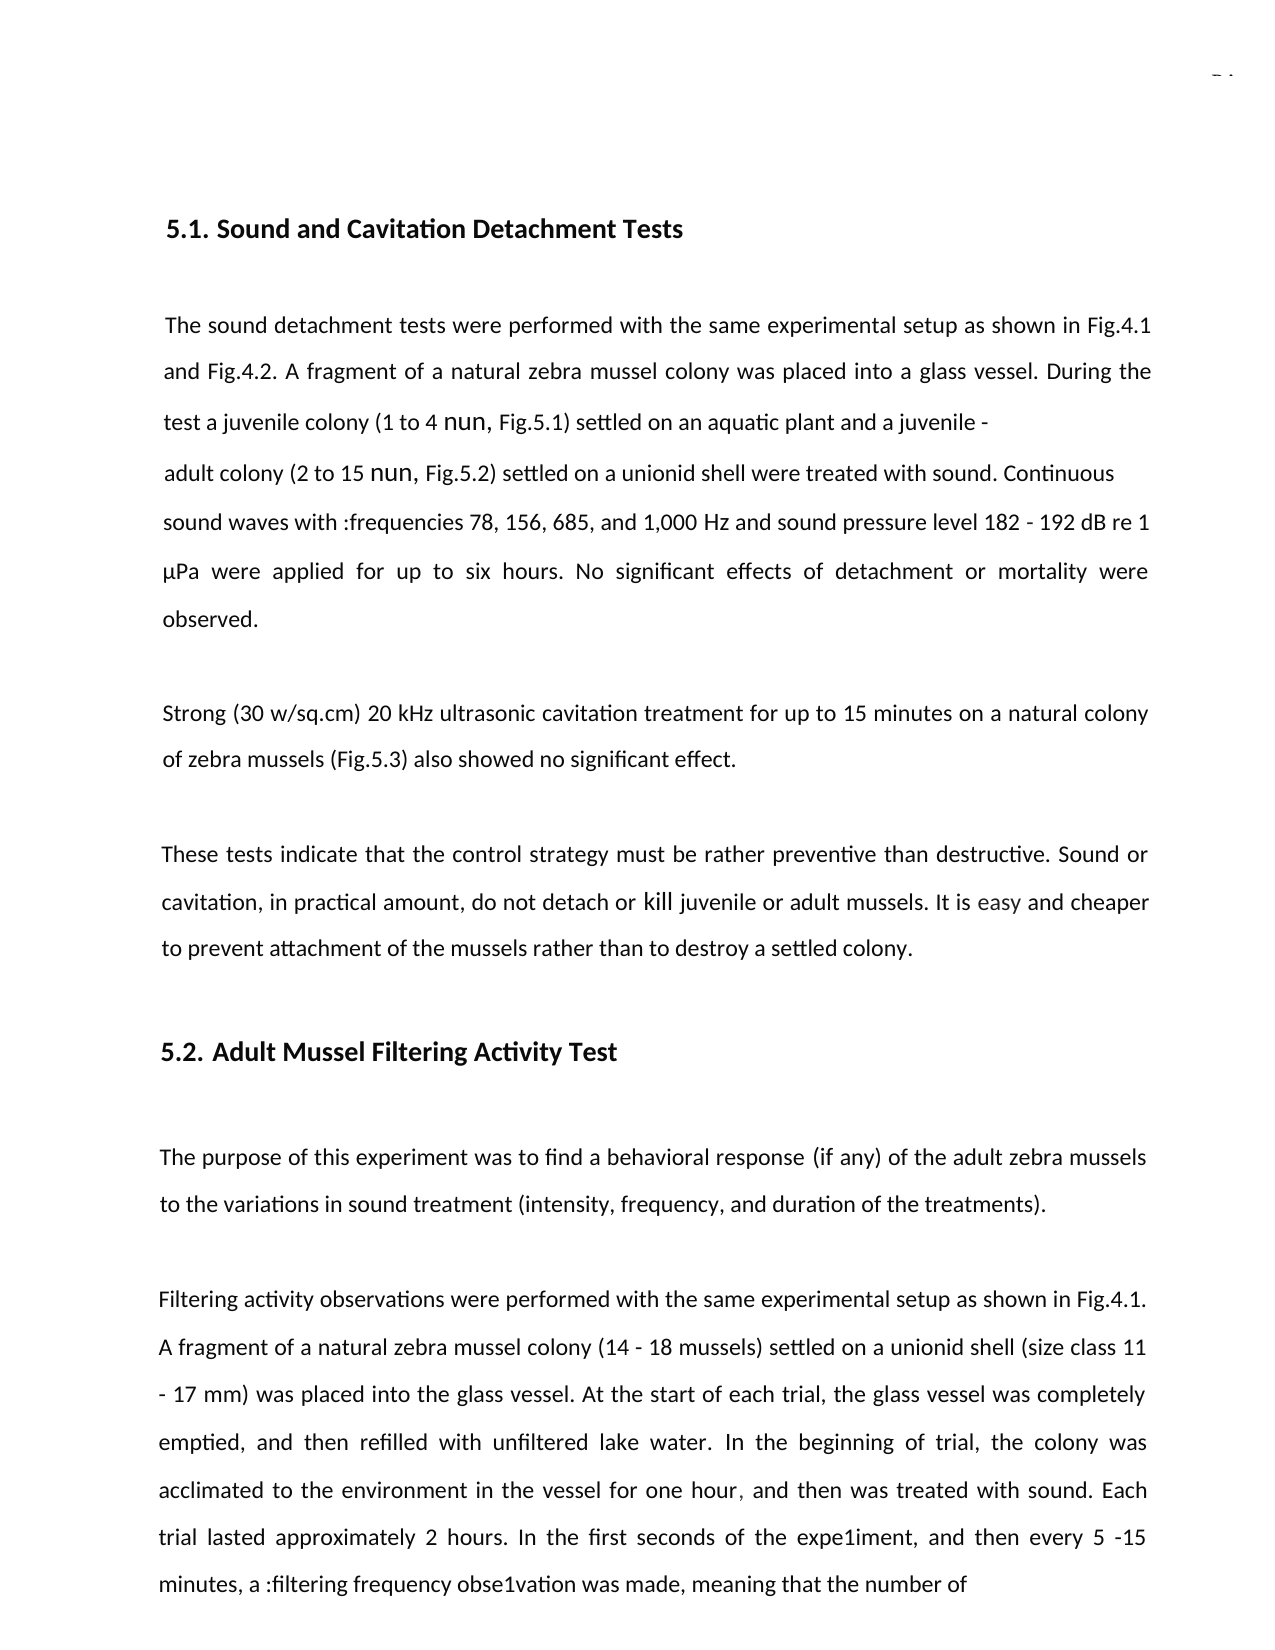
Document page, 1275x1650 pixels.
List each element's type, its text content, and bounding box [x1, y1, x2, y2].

text adult colony (2 to 15 nun, Fig.5.2) settled on a unionid shell were treated with sound. Continuous [164, 455, 1254, 488]
text Filtering activity observations were performed with the same experimental setup as shown in Fig.4.1. A fragment of a natural zebra mussel colony (14 - 18 mussels) settled on a unionid shell (size class 11 - 17 mm) was placed into the glass vessel. At the start of each trial, the glass vessel was completely emptied, and then refilled with unfiltered lake water. In the beginning of trial, the colony was acclimated to the environment in the vessel for one hour, and then was treated with sound. Each trial lasted approximately 2 hours. In the first seconds of the expe1iment, and then every 5 -15 minutes, a :filtering frequency obse1vation was made, meaning that the number of [158, 1284, 1148, 1598]
text The purpose of this experiment was to find a behavioral response (if any) of the adult zebra mussels to the variations in sound treatment (intensity, frequency, and duration of the treatments). [159, 1141, 1147, 1219]
text The sound detachment tests were performed with the same experimental setup as shown in Fig.4.1 and Fig.4.2. A fragment of a natural zebra mussel colony was placed into a glass vessel. During the test a juvenile colony (1 to 4 nun, Fig.5.1) settled on an aquatic plant and a juvenile - [163, 310, 1153, 437]
text These tests indicate that the control strategy must be rather preventive than destructive. Sound or cavitation, in practical amount, do not detach or kill juvenile or adult mussels. It is easy and cheaper to prevent attachment of the mussels rather than to destroy a settled colony. [161, 839, 1149, 962]
text sound waves with :frequencies 78, 156, 685, and 1,000 Hz and sound pressure level 182 - 192 dB re 1 µPa were applied for up to six hours. No significant effects of detachment or mortality were observed. [162, 506, 1150, 634]
subtitle Adult Mussel Filtering Activity Test [160, 1034, 1254, 1068]
subtitle Sound and Cavitation Detachment Tests [166, 211, 1254, 246]
text Strong (30 w/sq.cm) 20 kHz ultrasonic cavitation treatment for up to 15 minutes on a natural colony of zebra mussels (Fig.5.3) also showed no significant effect. [162, 698, 1150, 774]
